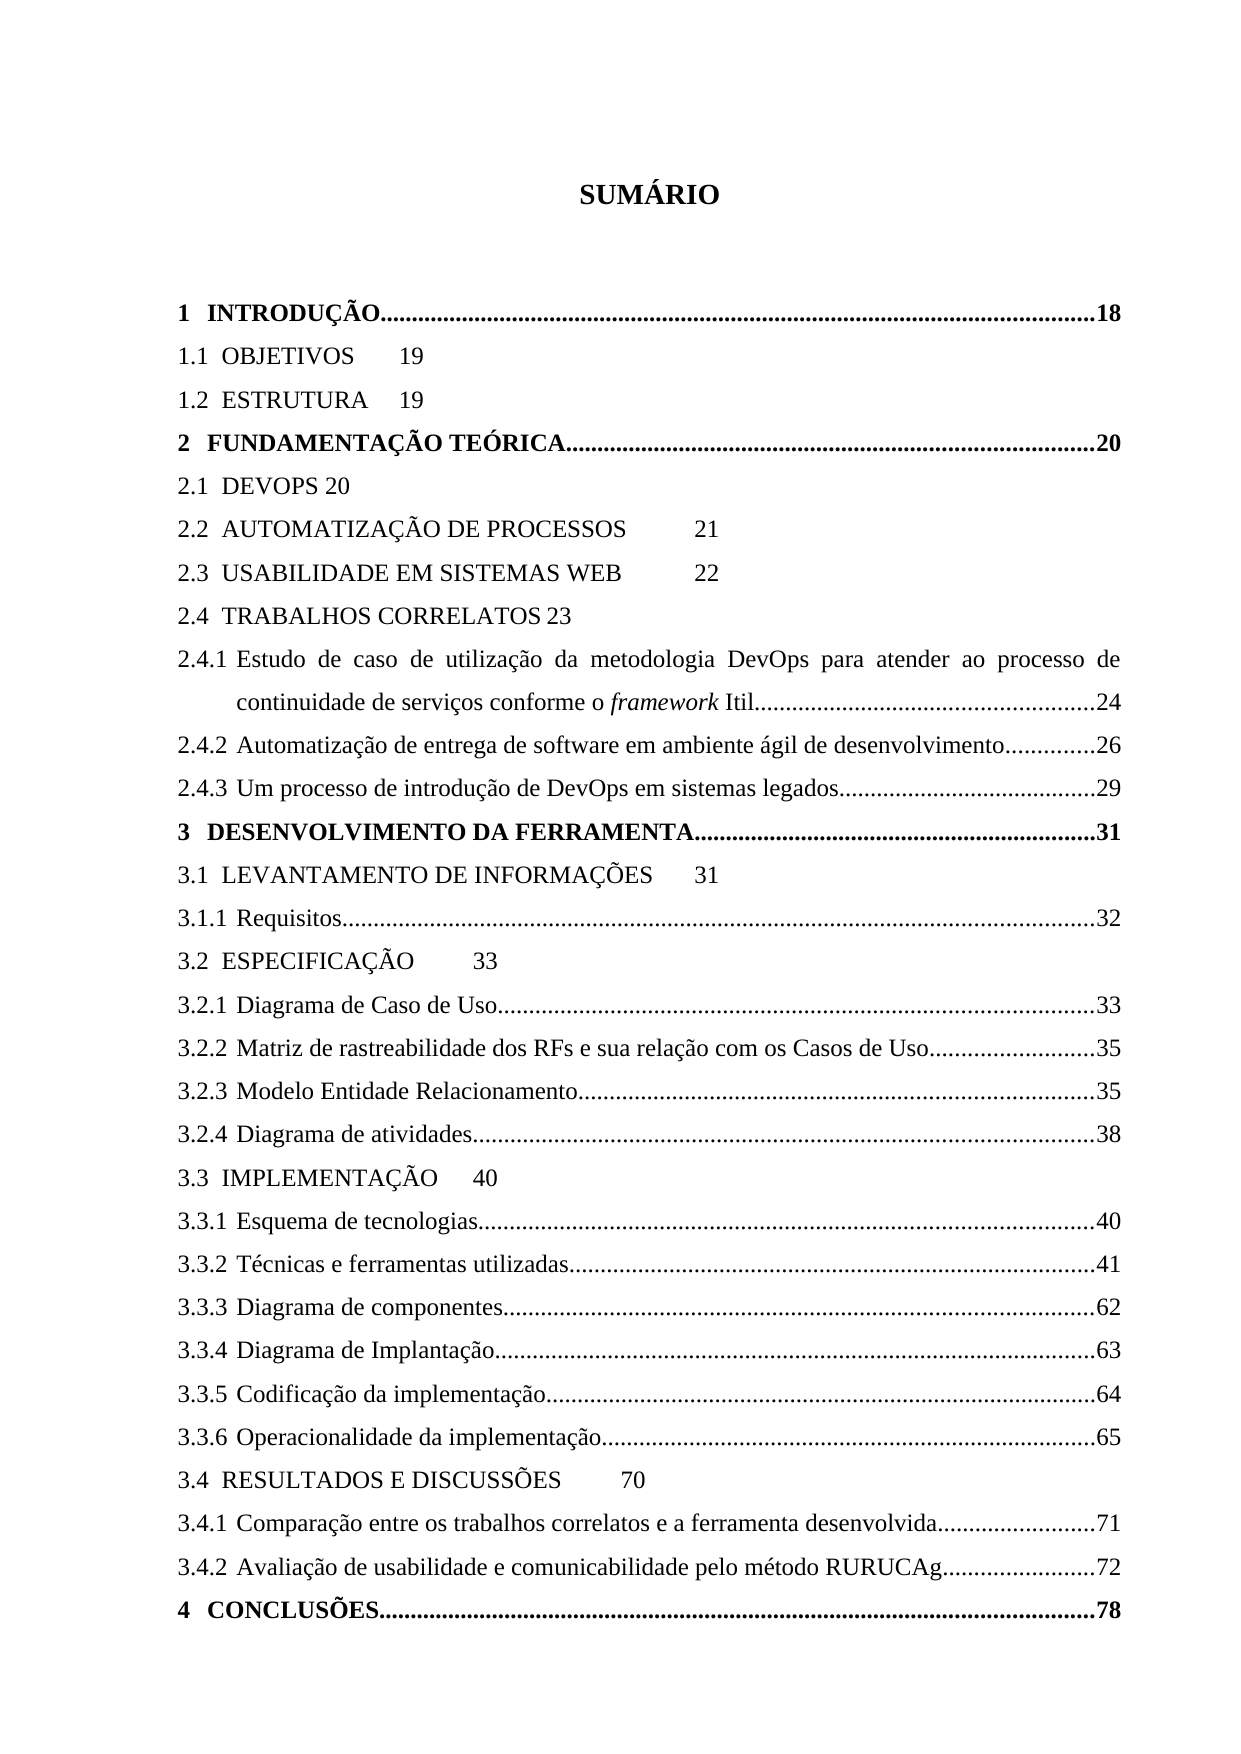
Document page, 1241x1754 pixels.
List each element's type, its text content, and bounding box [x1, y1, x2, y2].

text 3.3.4 Diagrama de Implantação 63 [177, 1336, 1122, 1364]
text 2.1 DEVOPS 20 [177, 471, 1122, 500]
text 2.2 AUTOMATIZAÇÃO DE PROCESSOS 21 [177, 514, 1122, 543]
text 1.2 ESTRUTURA 19 [177, 385, 1122, 413]
text 2 FUNDAMENTAÇÃO TEÓRICA 20 [177, 428, 1122, 457]
text 3.1 LEVANTAMENTO DE INFORMAÇÕES 31 [177, 860, 1122, 889]
text 3.4.2 Avaliação de usabilidade e comunicabilidade pelo método RURUCAg 72 [177, 1552, 1122, 1580]
text 3.1.1 Requisitos 32 [177, 903, 1122, 932]
text 2.3 USABILIDADE EM SISTEMAS WEB 22 [177, 558, 1122, 586]
text 2.4.3 Um processo de introdução de DevOps em sistemas legados 29 [177, 773, 1122, 802]
text SUMÁRIO [177, 177, 1122, 211]
text 3.3.3 Diagrama de componentes 62 [177, 1292, 1122, 1321]
text 1.1 OBJETIVOS 19 [177, 341, 1122, 370]
text 3.3.1 Esquema de tecnologias 40 [177, 1206, 1122, 1234]
text 3.2.4 Diagrama de atividades 38 [177, 1119, 1122, 1148]
text 3.4 RESULTADOS E DISCUSSÕES 70 [177, 1465, 1122, 1494]
text 2.4.1 Estudo de caso de utilização da metodologia DevOps para atender ao processo de continuidade de serviços conforme o framework Itil 24 [177, 644, 1122, 716]
text 2.4.2 Automatização de entrega de software em ambiente ágil de desenvolvimento 26 [177, 730, 1122, 759]
text 2.4 TRABALHOS CORRELATOS 23 [177, 601, 1122, 629]
text 3.4.1 Comparação entre os trabalhos correlatos e a ferramenta desenvolvida 71 [177, 1508, 1122, 1537]
text 3.2.2 Matriz de rastreabilidade dos RFs e sua relação com os Casos de Uso 35 [177, 1033, 1122, 1062]
text 4 CONCLUSÕES 78 [177, 1595, 1122, 1624]
text 3 DESENVOLVIMENTO DA FERRAMENTA 31 [177, 817, 1122, 846]
text 3.3.6 Operacionalidade da implementação 65 [177, 1422, 1122, 1451]
text 3.3.5 Codificação da implementação 64 [177, 1379, 1122, 1407]
text 3.2 ESPECIFICAÇÃO 33 [177, 946, 1122, 975]
text 3.2.3 Modelo Entidade Relacionamento 35 [177, 1076, 1122, 1105]
text 3.3 IMPLEMENTAÇÃO 40 [177, 1163, 1122, 1191]
text 3.3.2 Técnicas e ferramentas utilizadas 41 [177, 1249, 1122, 1278]
text 1 Introdução 18 [177, 298, 1122, 327]
text 3.2.1 Diagrama de Caso de Uso 33 [177, 990, 1122, 1018]
